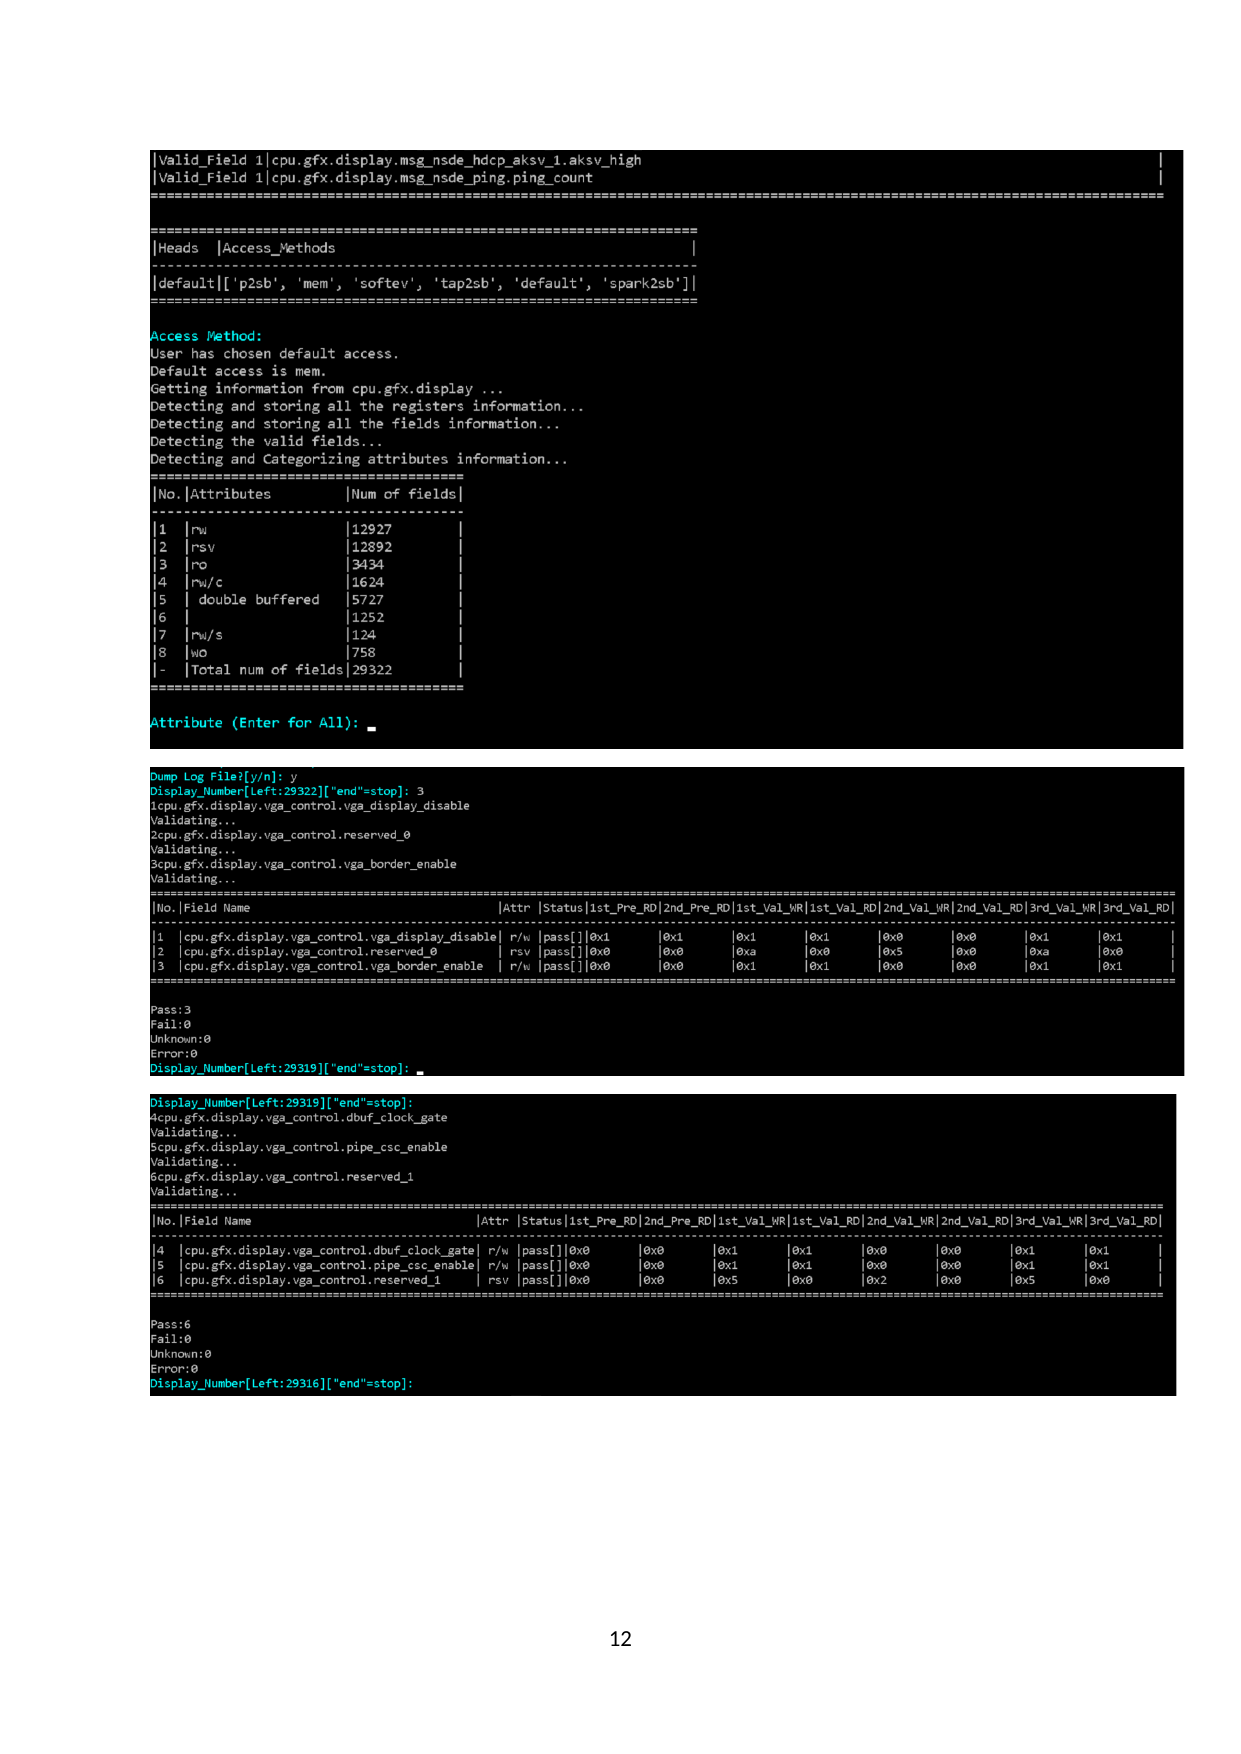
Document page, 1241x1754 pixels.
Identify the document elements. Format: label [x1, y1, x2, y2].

picture [150, 1094, 1177, 1396]
picture [150, 150, 1184, 749]
picture [150, 767, 1185, 1076]
